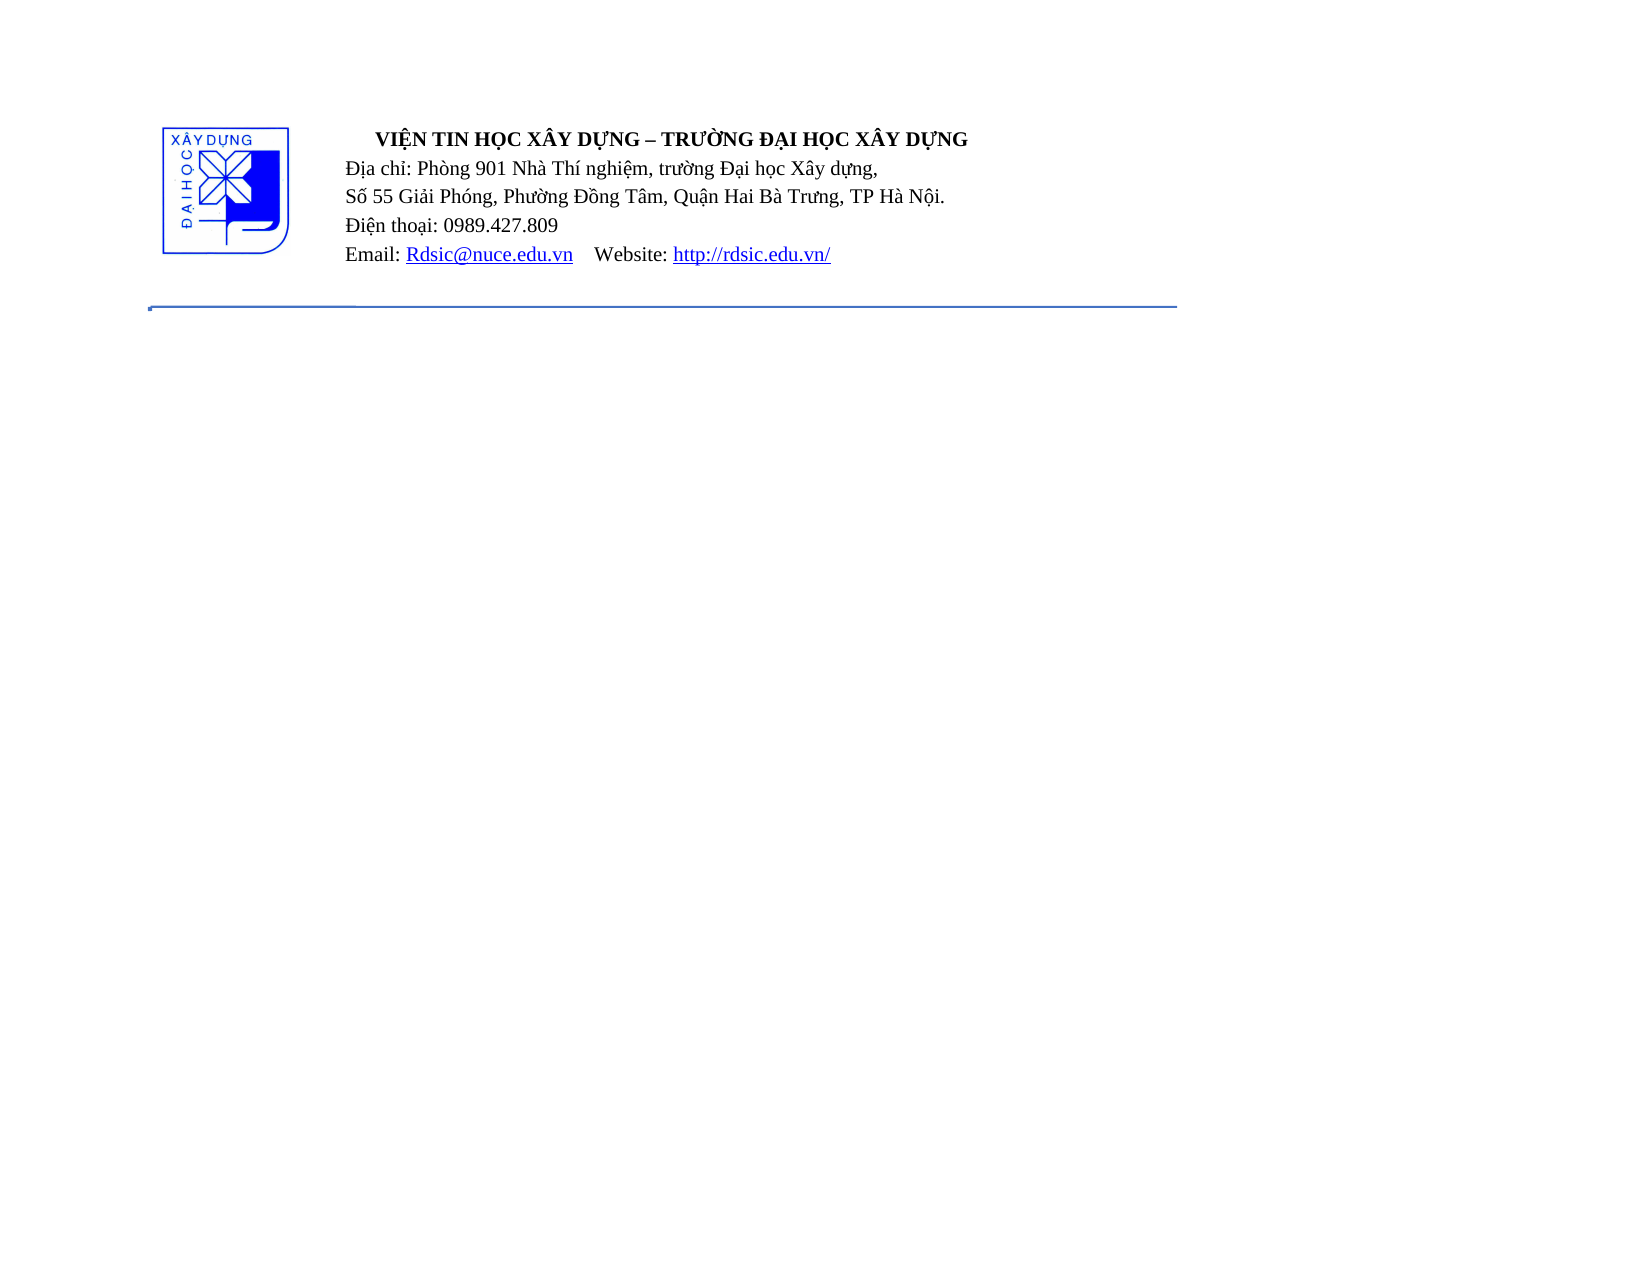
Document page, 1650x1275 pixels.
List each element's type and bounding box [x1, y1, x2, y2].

picture [161, 126, 291, 256]
